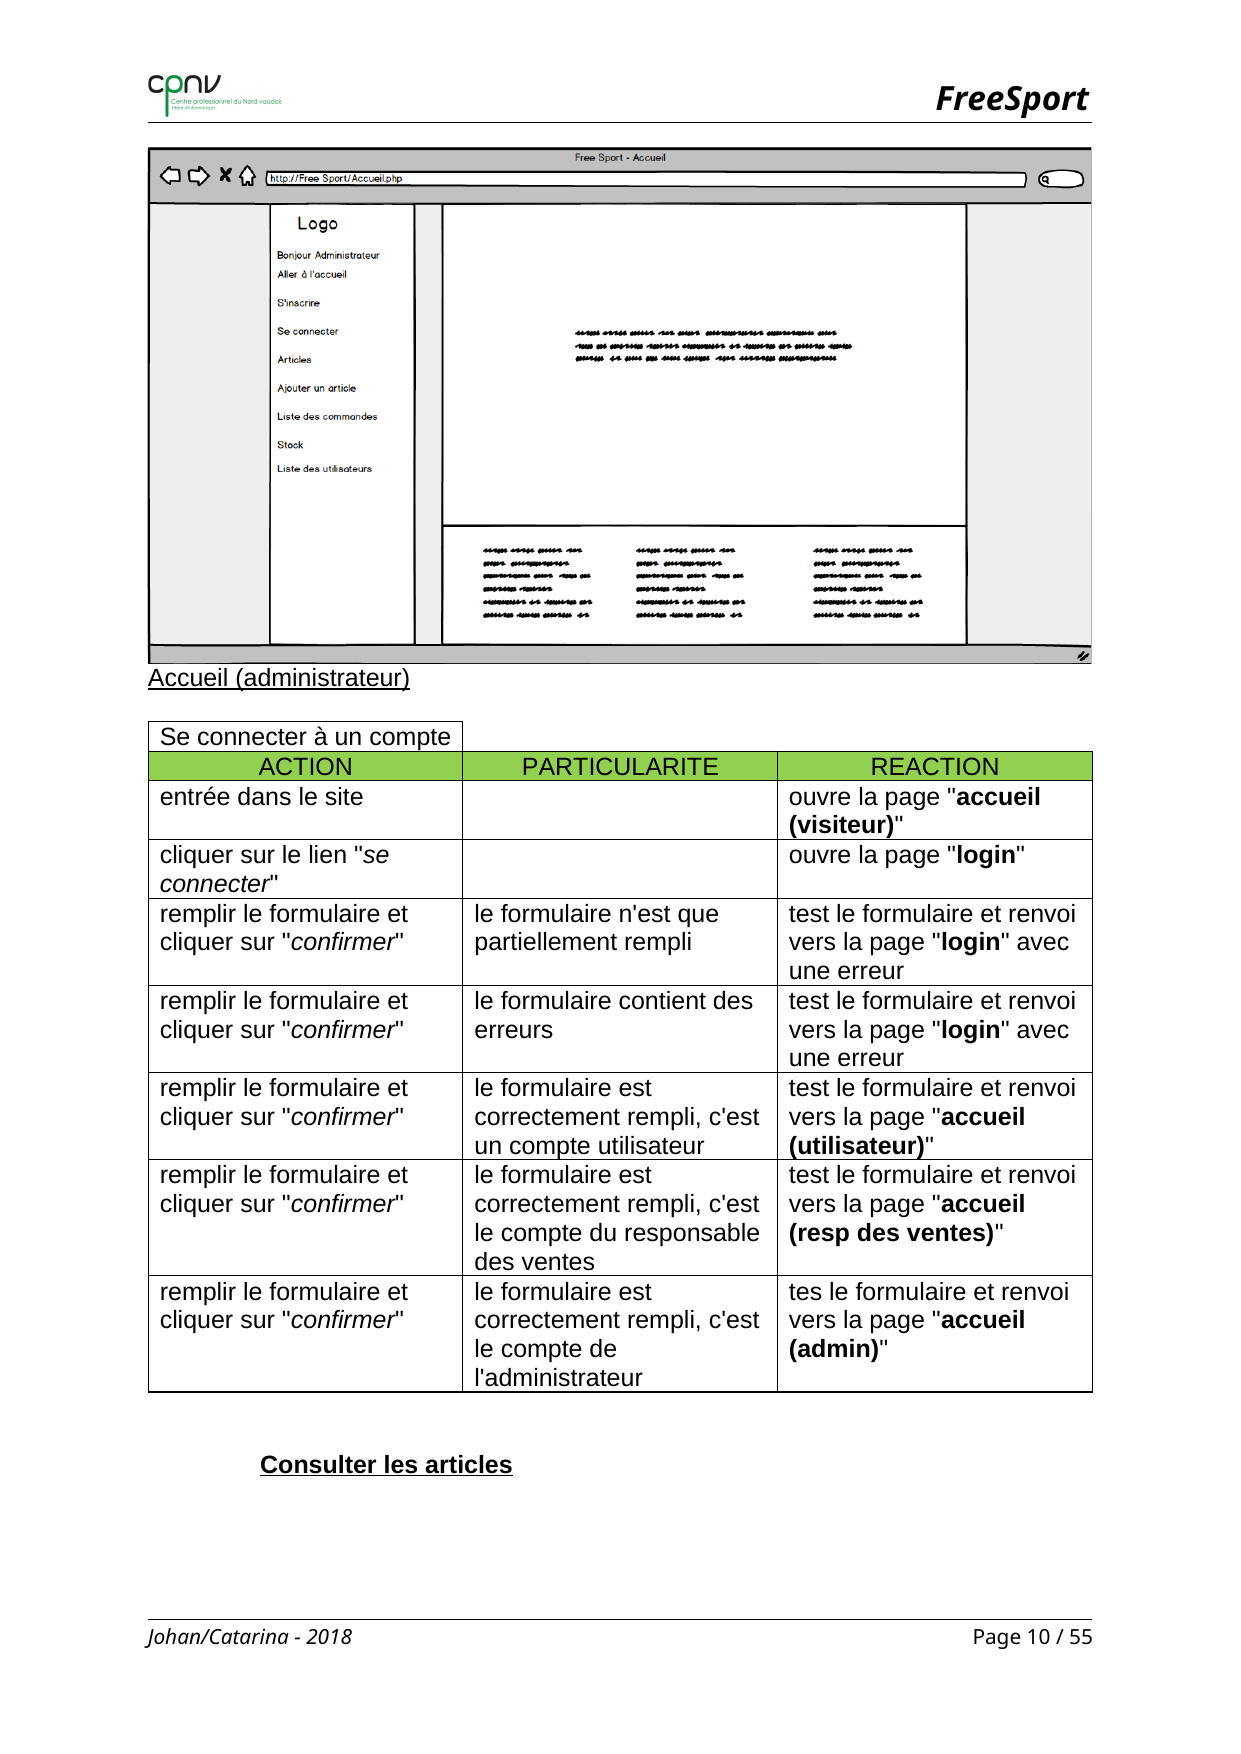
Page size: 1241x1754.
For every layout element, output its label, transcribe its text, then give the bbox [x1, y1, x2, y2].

table_cell le formulaire n'est que partiellement rempli [463, 899, 777, 985]
table_cell remplir le formulaire et cliquer sur "confirmer" [149, 1276, 462, 1391]
table_cell remplir le formulaire et cliquer sur "confirmer" [149, 899, 462, 985]
table_cell [463, 781, 777, 839]
picture [148, 75, 282, 117]
table_cell remplir le formulaire et cliquer sur "confirmer" [149, 1073, 462, 1159]
text Accueil (administrateur) [148, 664, 1092, 692]
table_cell REACTION [778, 752, 1092, 780]
table_cell PARTICULARITE [463, 752, 777, 780]
table_cell remplir le formulaire et cliquer sur "confirmer" [149, 986, 462, 1072]
table_cell test le formulaire et renvoi vers la page "accueil (resp des ventes)" [778, 1160, 1092, 1275]
table_cell test le formulaire et renvoi vers la page "accueil (utilisateur)" [778, 1073, 1092, 1159]
table_cell le formulaire est correctement rempli, c'est un compte utilisateur [463, 1073, 777, 1159]
text Consulter les articles [260, 1450, 1092, 1479]
table_cell test le formulaire et renvoi vers la page "login" avec une erreur [778, 986, 1092, 1072]
table_cell ACTION [149, 752, 462, 780]
table_cell ouvre la page "login" [778, 840, 1092, 897]
table_cell le formulaire est correctement rempli, c'est le compte de l'administrateur [463, 1276, 777, 1391]
table_header Se connecter à un compte [149, 722, 462, 751]
table_cell le formulaire contient des erreurs [463, 986, 777, 1072]
table_cell ouvre la page "accueil (visiteur)" [778, 781, 1092, 839]
table_cell entrée dans le site [149, 781, 462, 839]
table_cell tes le formulaire et renvoi vers la page "accueil (admin)" [778, 1276, 1092, 1391]
table_cell cliquer sur le lien "se connecter" [149, 840, 462, 897]
picture [147, 147, 1092, 664]
table_cell remplir le formulaire et cliquer sur "confirmer" [149, 1160, 462, 1275]
table_cell test le formulaire et renvoi vers la page "login" avec une erreur [778, 899, 1092, 985]
table_cell le formulaire est correctement rempli, c'est le compte du responsable des ventes [463, 1160, 777, 1275]
table_cell [463, 840, 777, 897]
